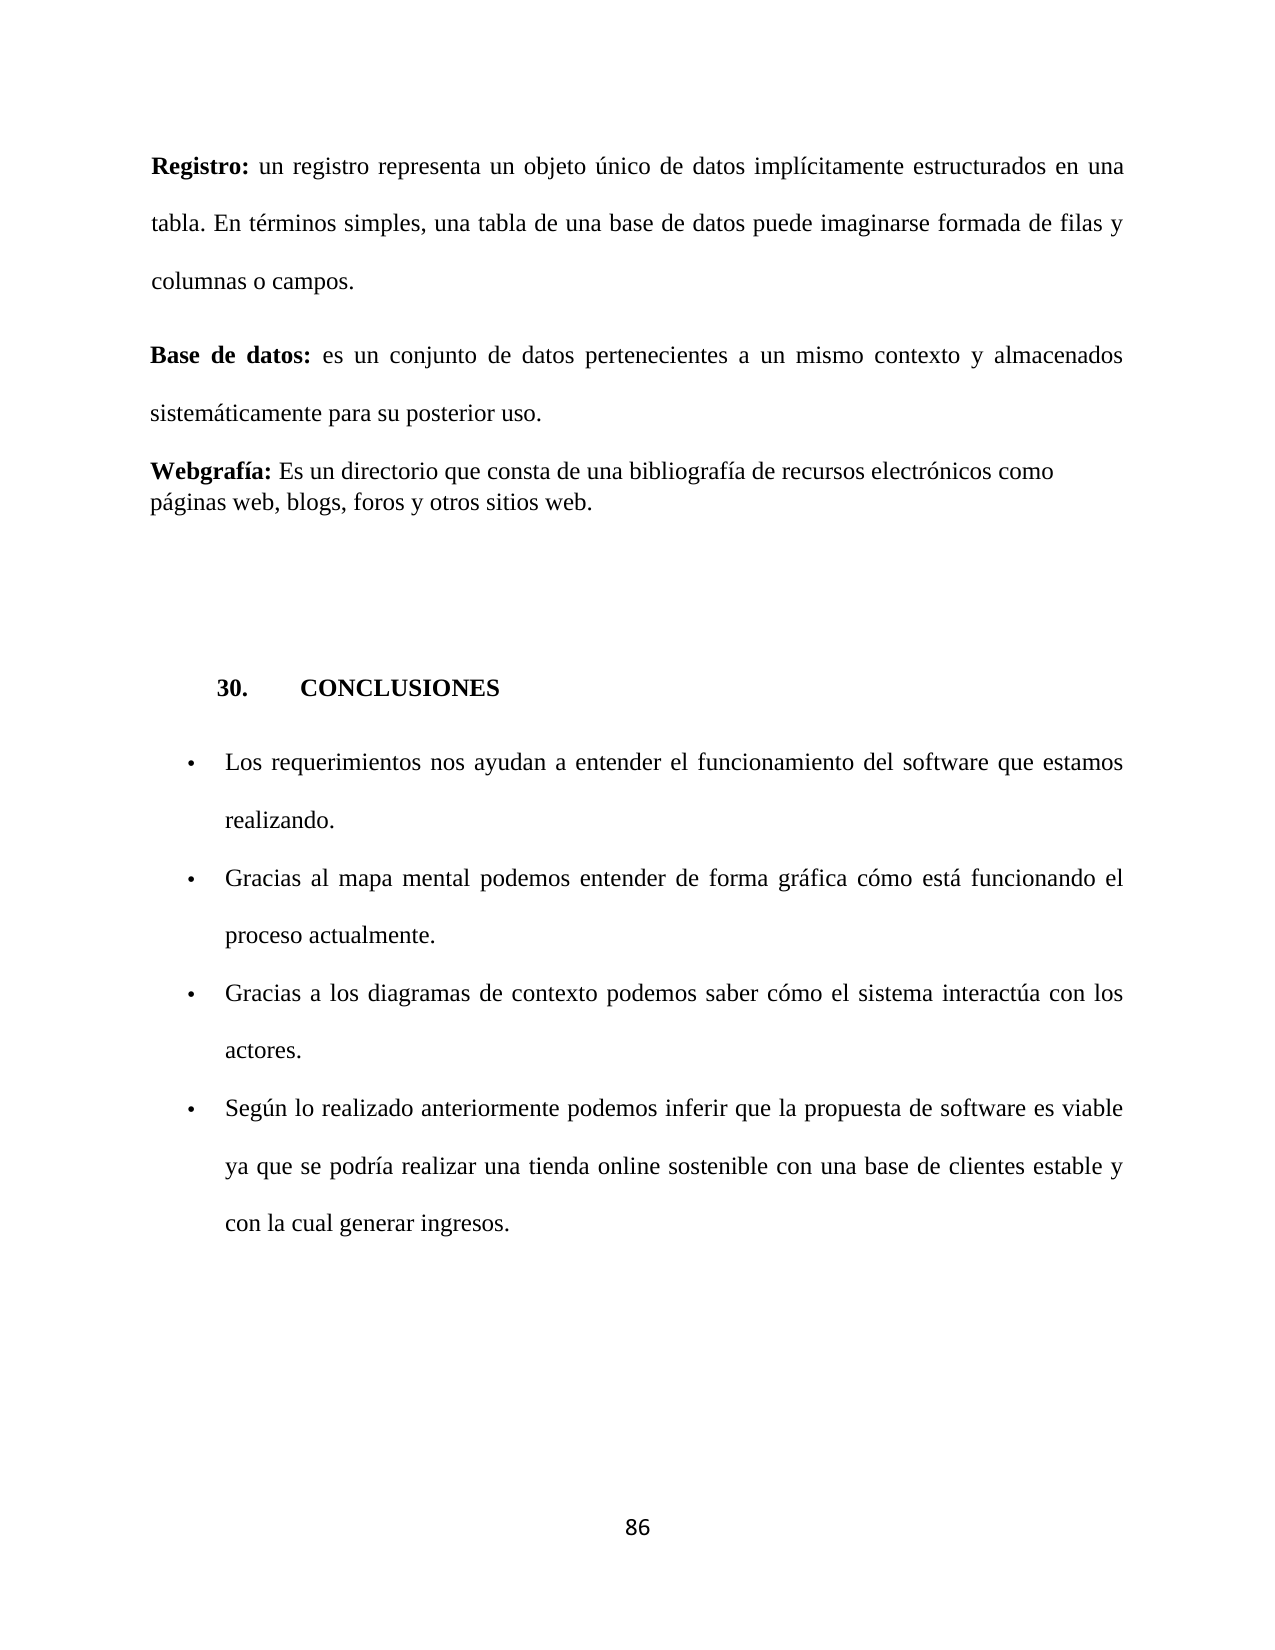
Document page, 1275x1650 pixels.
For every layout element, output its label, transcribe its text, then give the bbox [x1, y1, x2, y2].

text Webgrafía: Es un directorio que consta de una bibliografía de recursos electrónicos como páginas web, blogs, foros y otros sitios web. [150, 456, 1125, 516]
list Según lo realizado anteriormente podemos inferir que la propuesta de software es viable ya que se podría realizar una tienda online sostenible con una base de clientes estable y con la cual generar ingresos. [187, 1093, 1125, 1237]
text Base de datos: es un conjunto de datos pertenecientes a un mismo contexto y almacenados sistemáticamente para su posterior uso. [150, 340, 1125, 427]
list Los requerimientos nos ayudan a entender el funcionamiento del software que estamos realizando. [187, 747, 1125, 833]
list Gracias a los diagramas de contexto podemos saber cómo el sistema interactúa con los actores. [187, 978, 1125, 1064]
text Registro: un registro representa un objeto único de datos implícitamente estructurados en una tabla. En términos simples, una tabla de una base de datos puede imaginarse formada de filas y columnas o campos. [151, 151, 1125, 295]
list Gracias al mapa mental podemos entender de forma gráfica cómo está funcionando el proceso actualmente. [187, 863, 1125, 949]
subtitle CONCLUSIONES [179, 673, 1125, 702]
